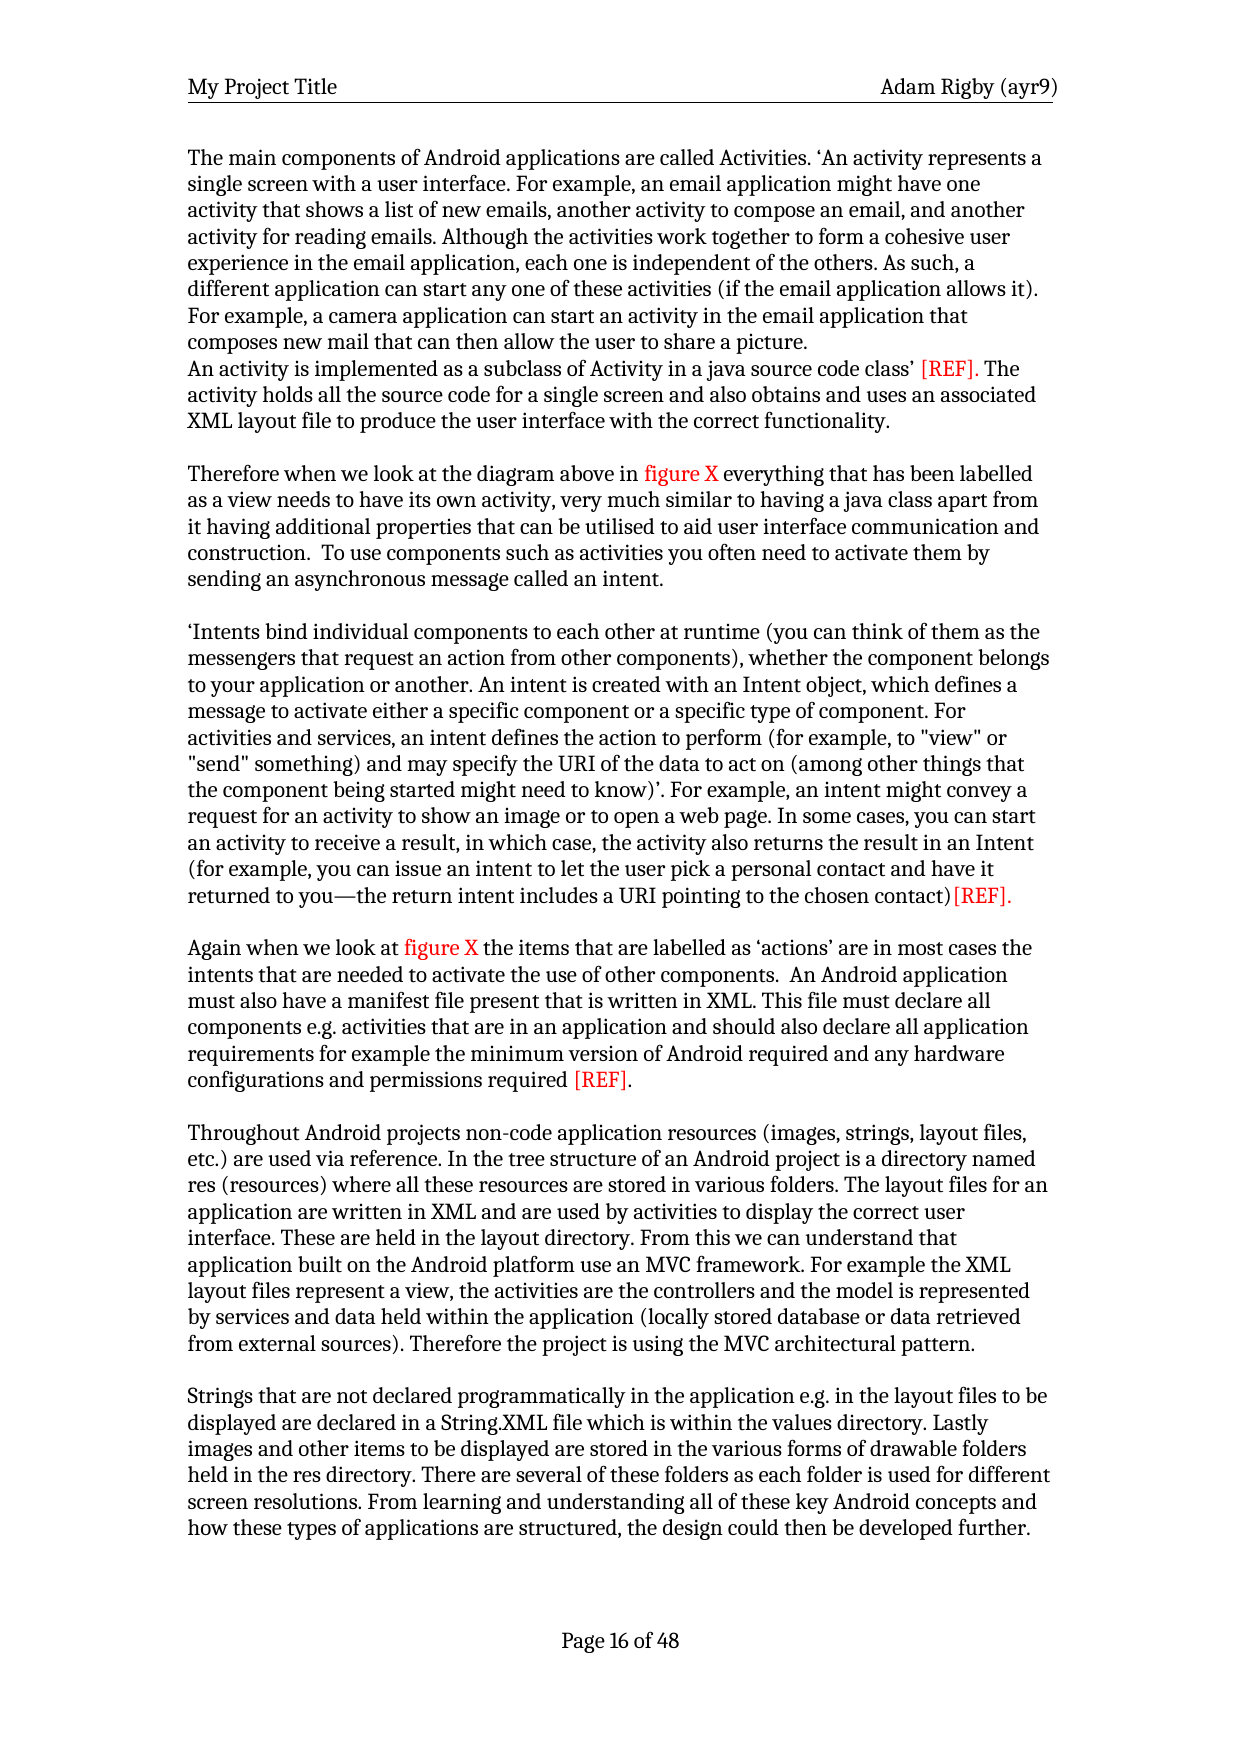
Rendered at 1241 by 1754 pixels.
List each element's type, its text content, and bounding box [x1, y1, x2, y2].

text ‘Intents bind individual components to each other at runtime (you can think of them as the messengers that request an action from other components), whether the component belongs to your application or another. An intent is created with an Intent object, which defines a message to activate either a specific component or a specific type of component. For activities and services, an intent defines the action to perform (for example, to "view" or "send" something) and may specify the URI of the data to act on (among other things that the component being started might need to know)’. For example, an intent might convey a request for an activity to show an image or to open a web page. In some cases, you can start an activity to receive a result, in which case, the activity also returns the result in an Intent (for example, you can issue an intent to let the user pick a personal contact and have it returned to you—the return intent includes a URI pointing to the chosen contact)[REF]. [187, 619, 1053, 909]
text The main components of Android applications are called Activities. ‘An activity represents a single screen with a user interface. For example, an email application might have one activity that shows a list of new emails, another activity to compose an email, and another activity for reading emails. Although the activities work together to form a cohesive user experience in the email application, each one is independent of the others. As such, a different application can start any one of these activities (if the email application allows it). For example, a camera application can start an activity in the email application that composes new mail that can then allow the user to share a picture. [187, 144, 1053, 355]
text An activity is implemented as a subclass of Activity in a java source code class’ [REF]. The activity holds all the source code for a single screen and also obtains and uses an associated XML layout file to produce the user interface with the correct functionality. [187, 355, 1053, 434]
text Strings that are not declared programmatically in the application e.g. in the layout files to be displayed are declared in a String.XML file which is within the values directory. Lastly images and other items to be displayed are stored in the various forms of drawable folders held in the res directory. There are several of these folders as each folder is used for different screen resolutions. From learning and understanding all of these key Android concepts and how these types of applications are structured, the design could then be developed further. [187, 1383, 1053, 1541]
text Throughout Android projects non-code application resources (images, strings, layout files, etc.) are used via reference. In the tree structure of an Android project is a directory named res (resources) where all these resources are stored in various folders. The layout files for an application are written in XML and are used by activities to display the correct user interface. These are held in the layout directory. From this we can understand that application built on the Android platform use an MVC framework. For example the XML layout files represent a view, the activities are the controllers and the model is represented by services and data held within the application (locally stored database or data retrieved from external sources). Therefore the project is using the MVC architectural pattern. [187, 1119, 1053, 1357]
text Again when we look at figure X the items that are labelled as ‘actions’ are in most cases the intents that are needed to activate the use of other components. An Android application must also have a manifest file present that is written in XML. This file must declare all components e.g. activities that are in an application and should also declare all application requirements for example the minimum version of Android required and any hardware configurations and permissions required [REF]. [187, 935, 1053, 1093]
text Therefore when we look at the diagram above in figure X everything that has been labelled as a view needs to have its own activity, very much similar to having a java class apart from it having additional properties that can be utilised to aid user interface communication and construction. To use components such as activities you often need to activate them by sending an asynchronous message called an intent. [187, 461, 1053, 592]
